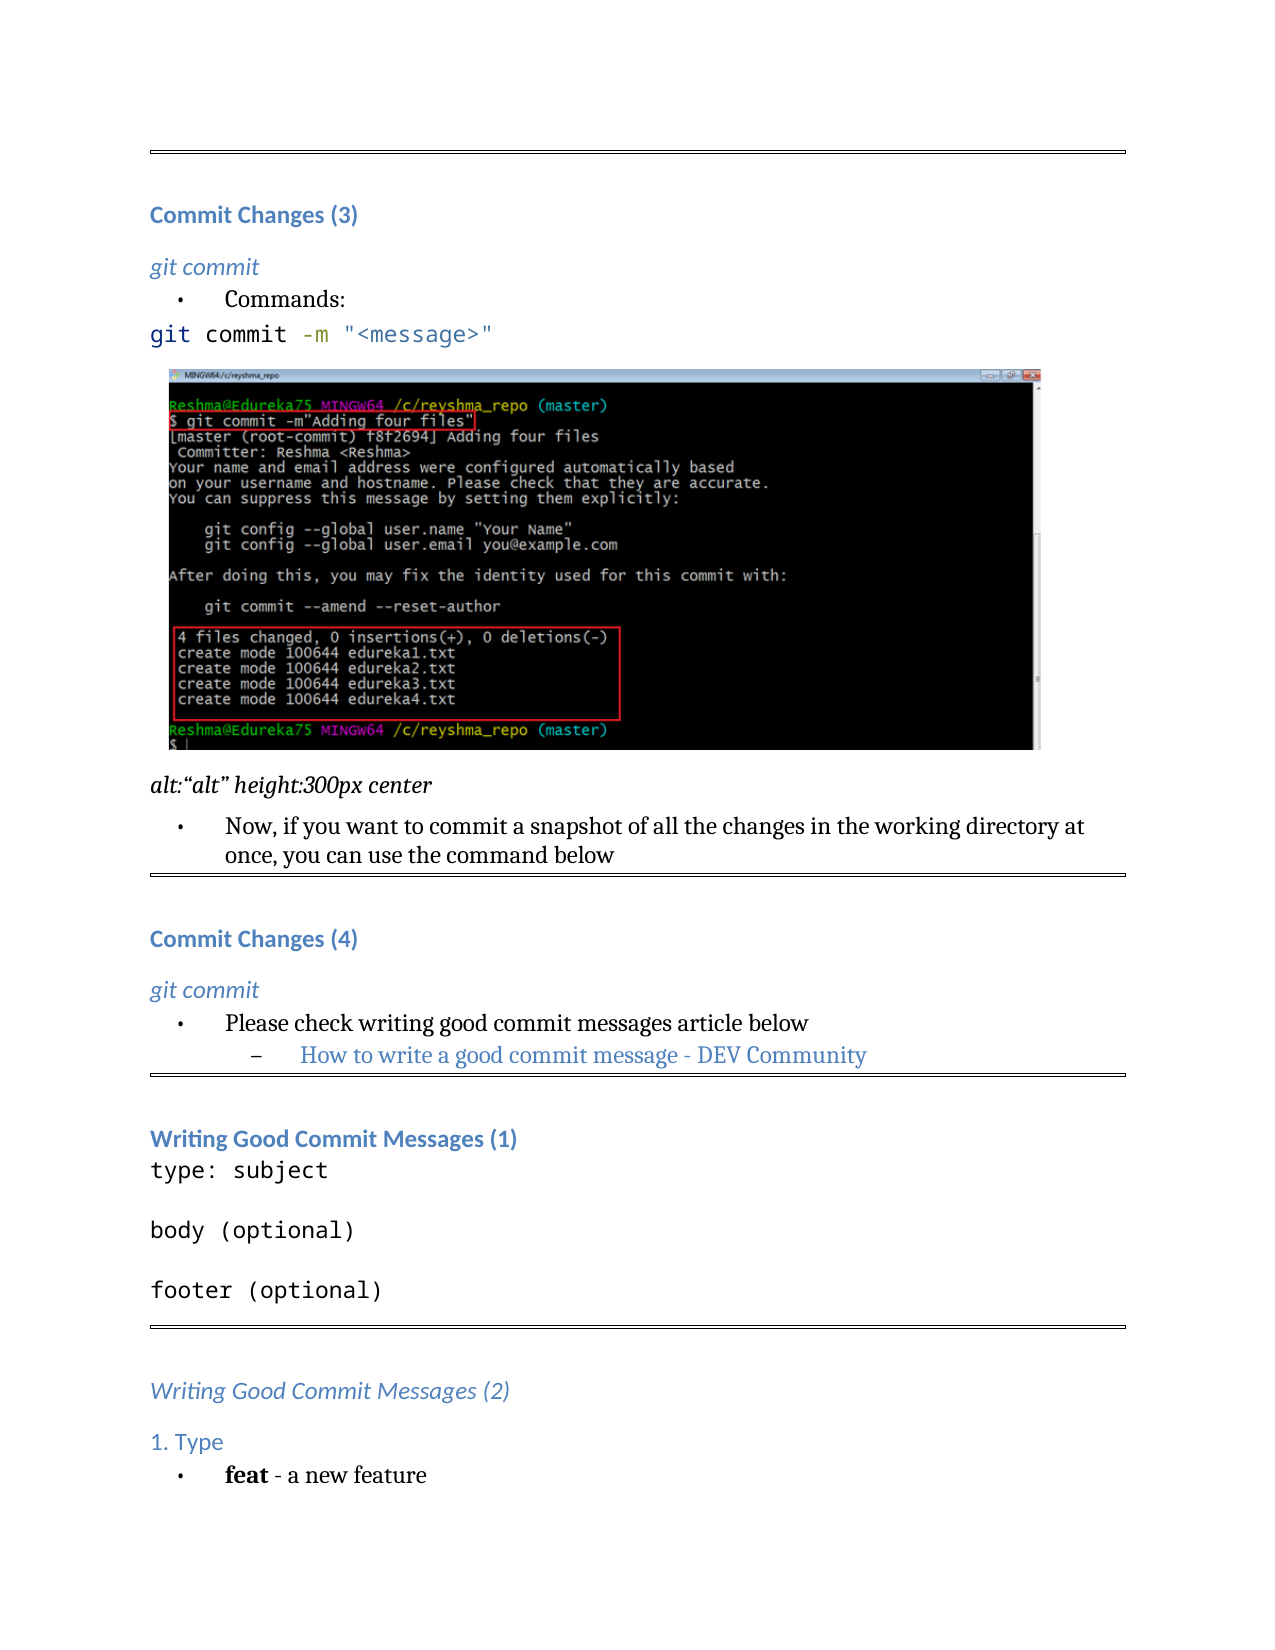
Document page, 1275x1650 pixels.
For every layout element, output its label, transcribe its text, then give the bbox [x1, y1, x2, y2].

list Please check writing good commit messages article below [175, 1008, 1125, 1037]
list feat - a new feature [175, 1461, 1125, 1489]
text alt:“alt” height:300px center [150, 771, 1125, 799]
text git commit -m "<message>" [150, 318, 1125, 349]
subtitle git commit [150, 251, 1125, 281]
subtitle Commit Changes (3) [150, 199, 1125, 230]
subtitle Writing Good Commit Messages (1) [150, 1123, 1125, 1153]
subtitle Writing Good Commit Messages (2) [150, 1375, 1125, 1406]
subtitle Commit Changes (4) [150, 923, 1125, 953]
list How to write a good commit message - DEV Community [250, 1041, 1125, 1070]
subtitle 1. Type [150, 1427, 1125, 1457]
subtitle git commit [150, 974, 1125, 1005]
list Now, if you want to commit a snapshot of all the changes in the working directory at once, you can use the command below [175, 812, 1125, 869]
text type: subject body (optional) footer (optional) [150, 1153, 1125, 1305]
picture [168, 369, 1044, 750]
list Commands: [175, 285, 1125, 314]
